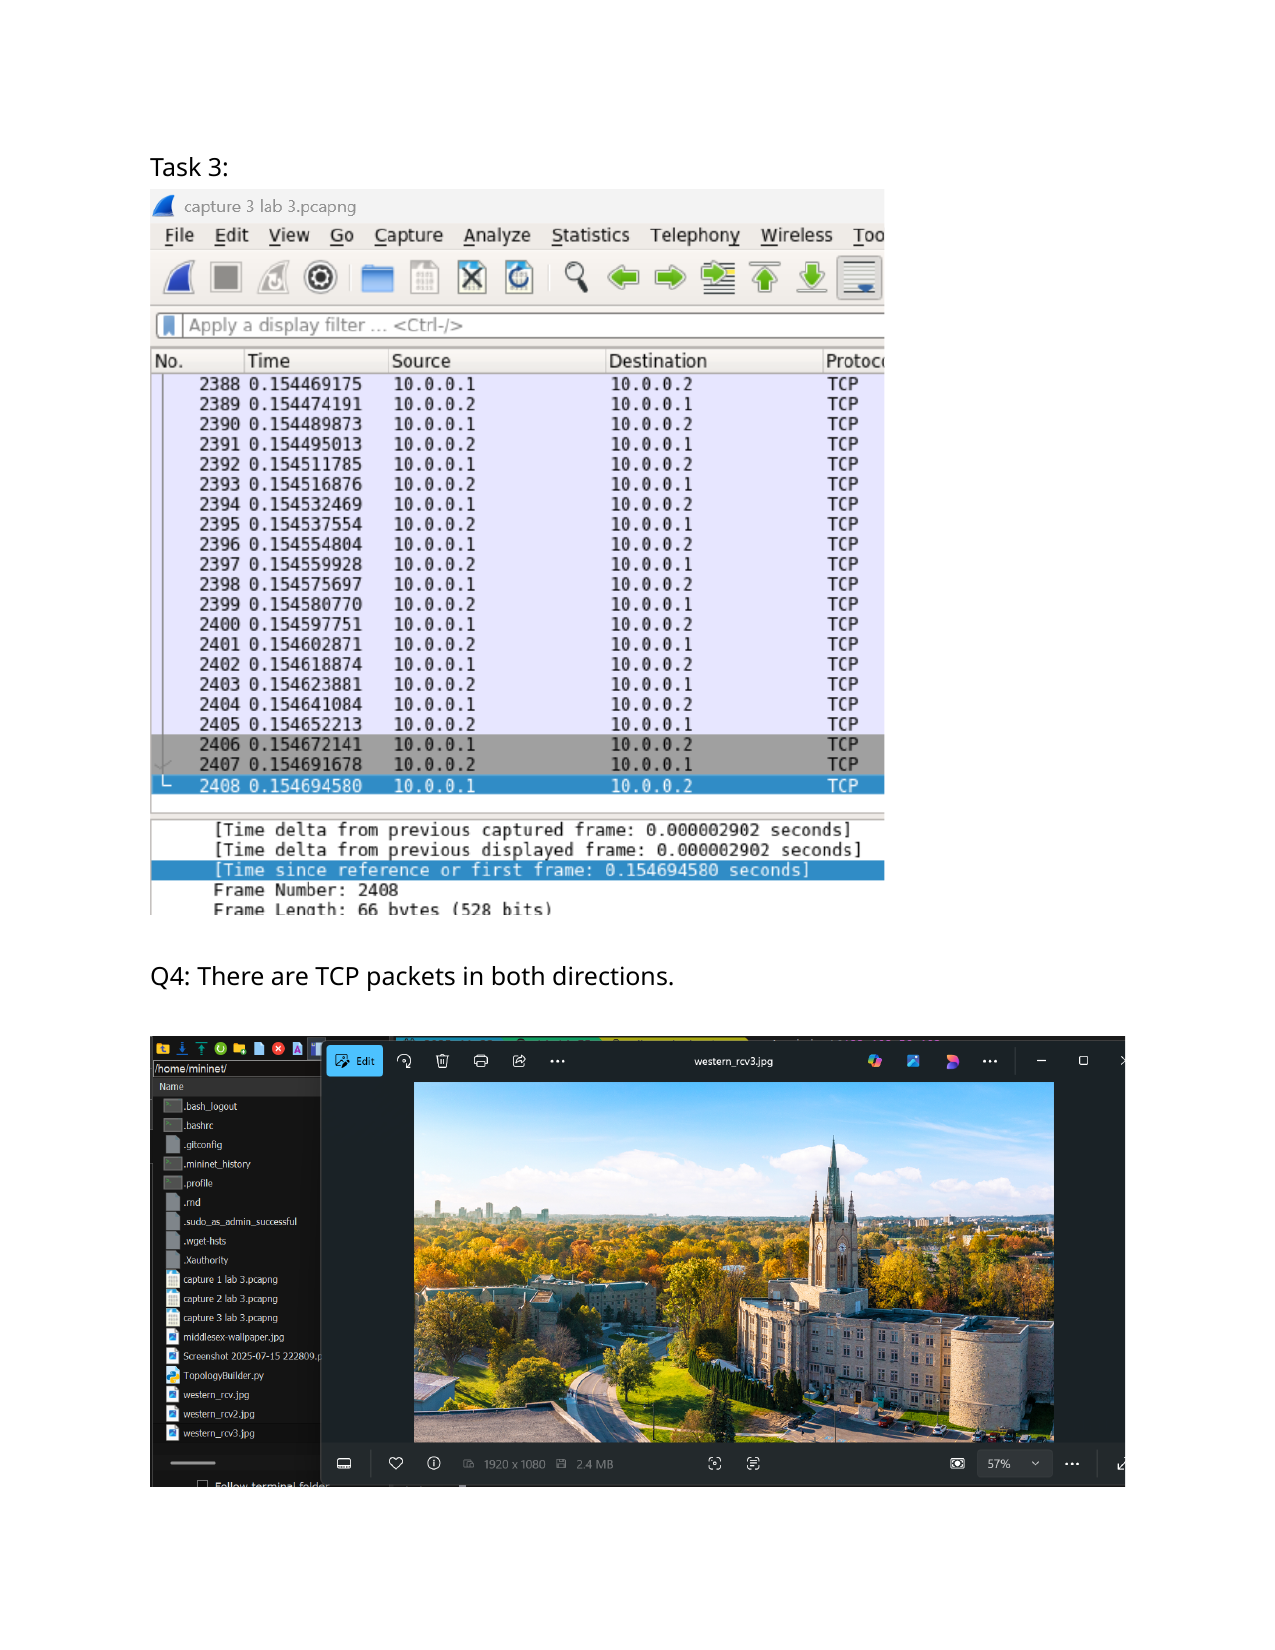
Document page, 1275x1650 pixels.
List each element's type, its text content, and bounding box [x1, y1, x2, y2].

picture [150, 189, 885, 915]
picture [150, 1036, 1125, 1487]
